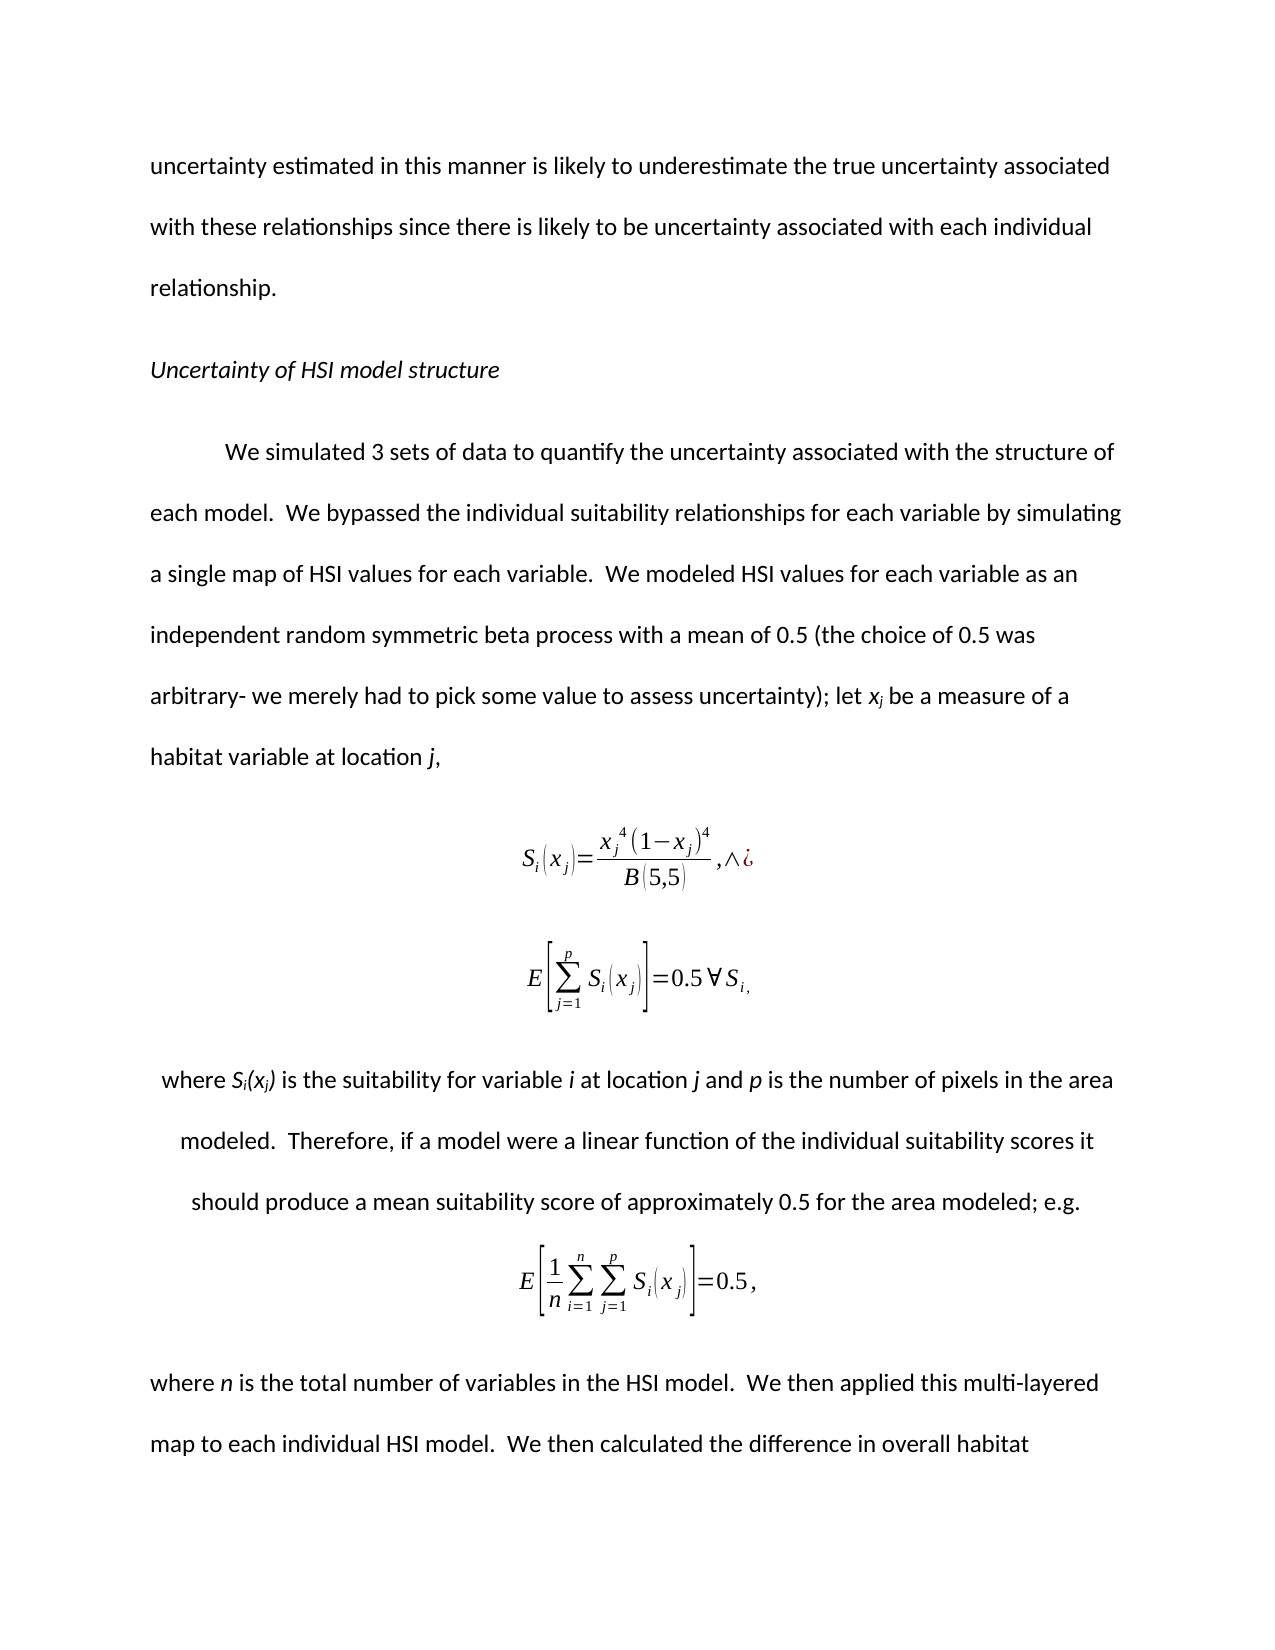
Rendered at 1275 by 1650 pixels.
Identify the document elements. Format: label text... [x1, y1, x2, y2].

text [150, 150, 1125, 303]
text We simulated 3 sets of data to quantify the uncertainty associated with the structure of each model. We bypassed the individual suitability relationships for each variable by simulating a single map of HSI values for each variable. We modeled HSI values for each variable as an independent random symmetric beta process with a mean of 0.5 (the choice of 0.5 was arbitrary- we merely had to pick some value to assess uncertainty); let xj be a measure of a habitat variable at location j, [150, 436, 1125, 772]
text Uncertainty of HSI model structure [150, 354, 1125, 384]
text where Si(xj) is the suitability for variable i at location j and p is the number of pixels in the area modeled. Therefore, if a model were a linear function of the individual suitability scores it should produce a mean suitability score of approximately 0.5 for the area modeled; e.g. [150, 1064, 1125, 1318]
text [150, 1367, 1125, 1459]
